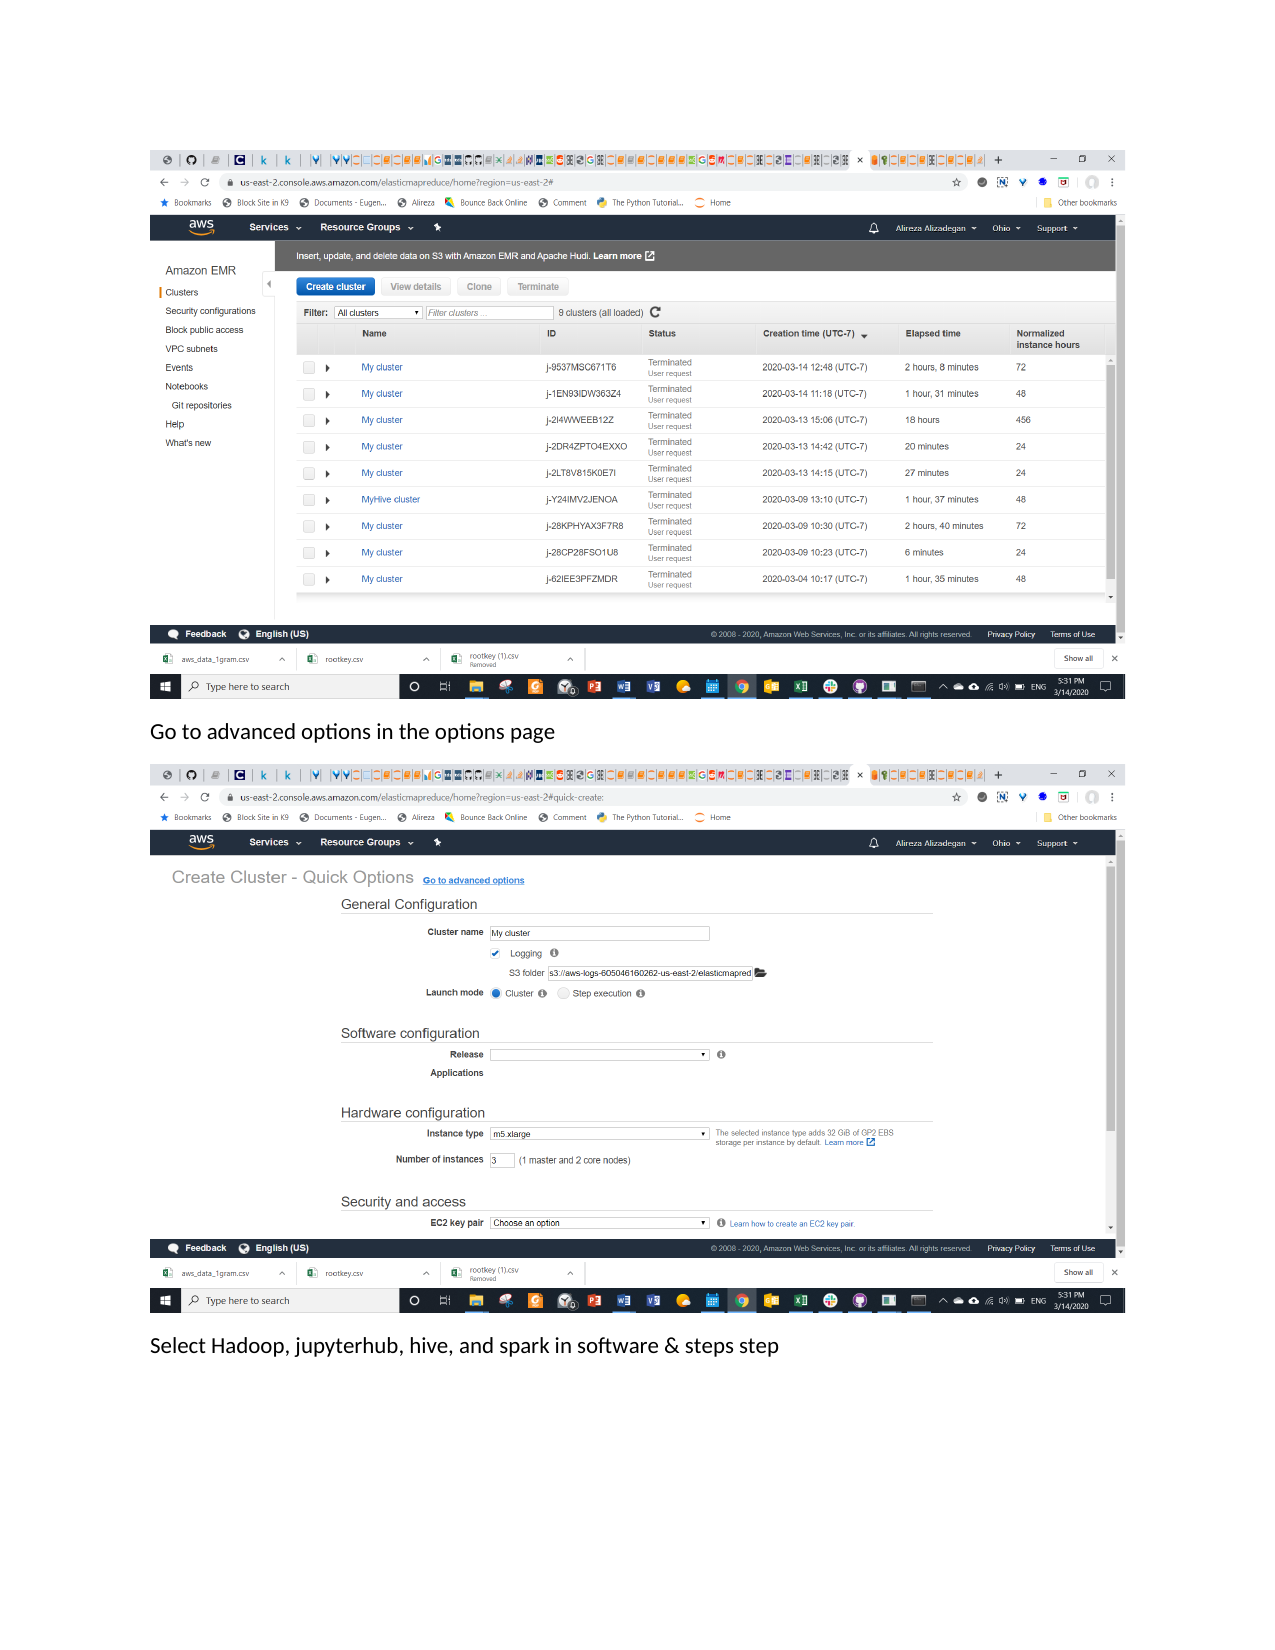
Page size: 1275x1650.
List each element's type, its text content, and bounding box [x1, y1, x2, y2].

text Select Hadoop, jupyterhub, hive, and spark in software & steps step [150, 1331, 1125, 1359]
picture [150, 150, 1125, 699]
picture [150, 764, 1125, 1313]
text Go to advanced options in the options page [150, 717, 1125, 745]
